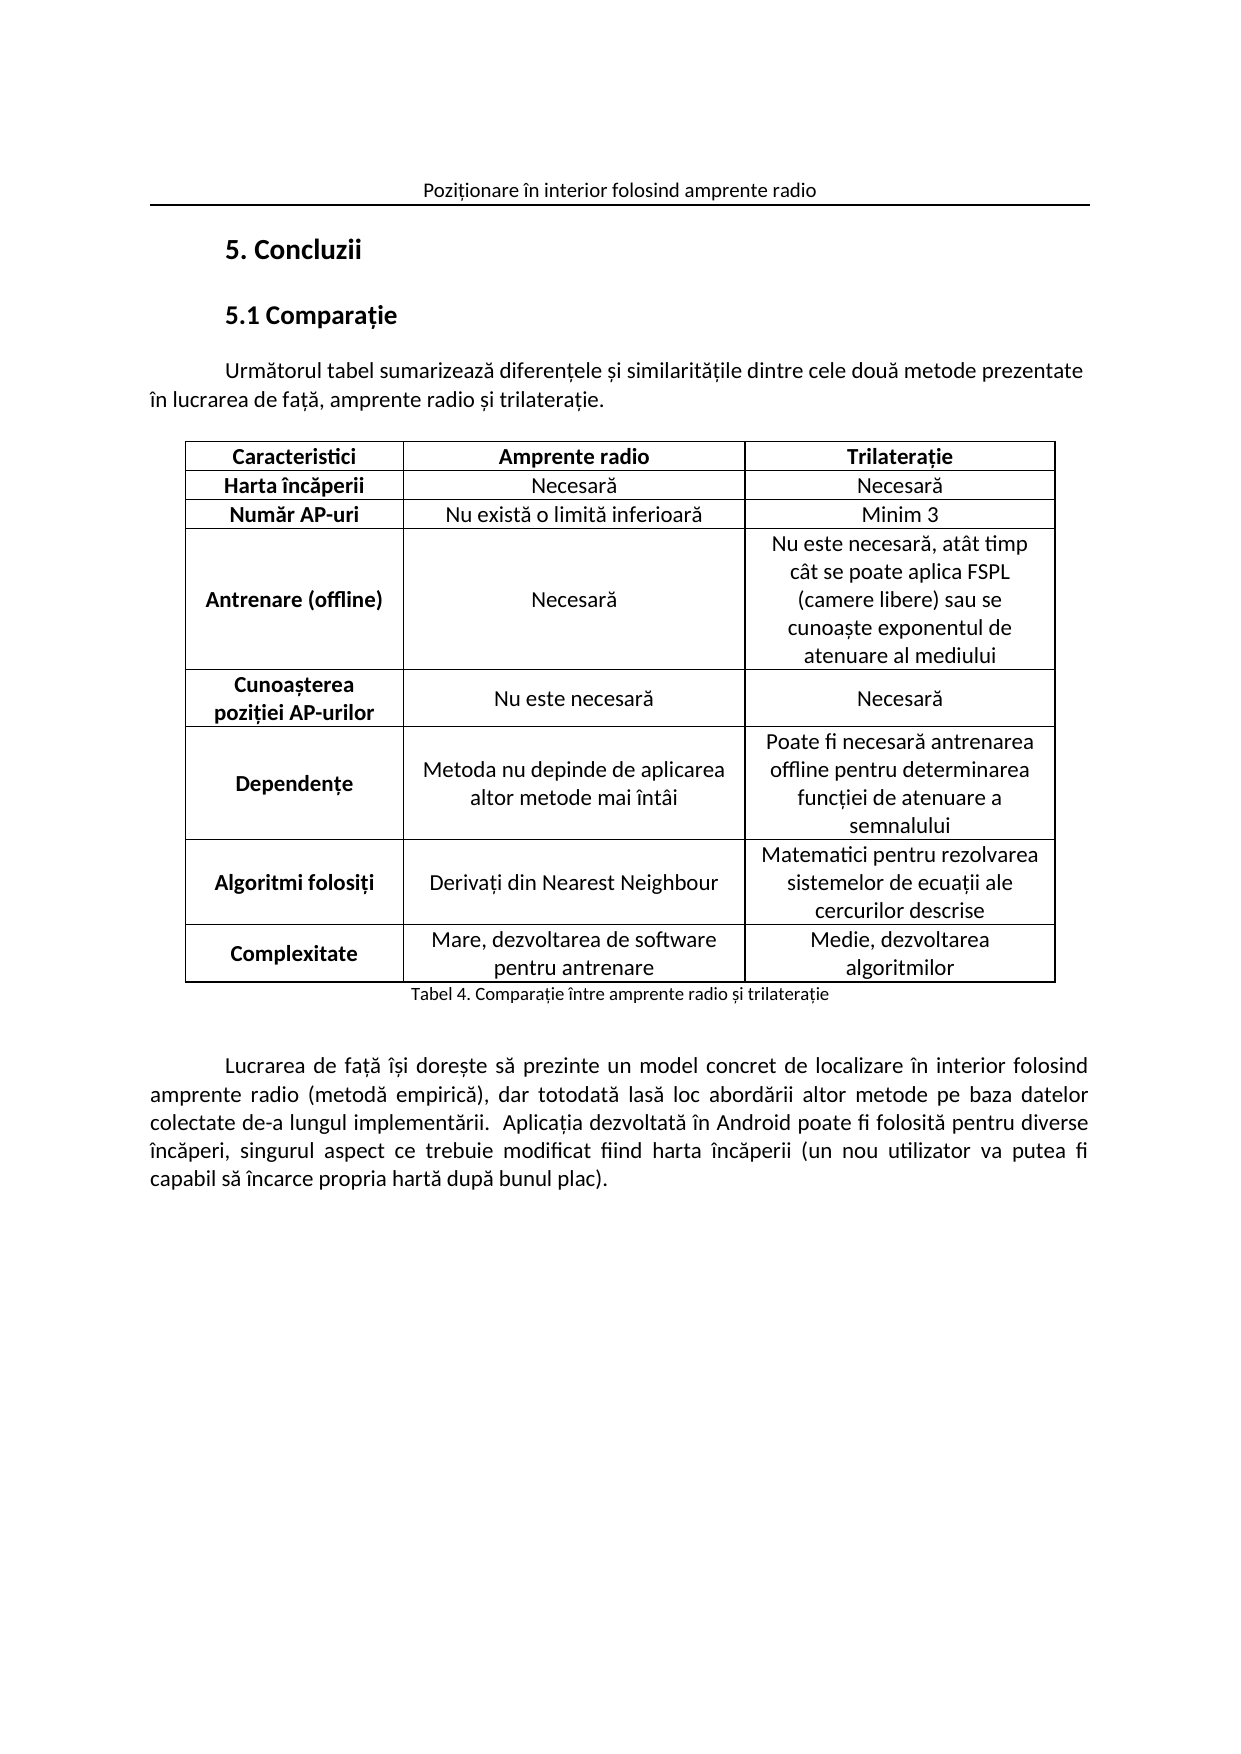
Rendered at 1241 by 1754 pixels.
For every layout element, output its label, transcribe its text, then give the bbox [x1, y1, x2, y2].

table_cell Harta încăperii [186, 471, 403, 499]
text Tabel 4. Comparație între amprente radio și trilaterație [150, 982, 1090, 1005]
table_cell Poate fi necesară antrenarea offline pentru determinarea funcției de atenuare a semnalului [746, 727, 1054, 839]
subtitle 5.1 Comparație [150, 298, 1090, 331]
table_cell Dependențe [186, 727, 403, 839]
table_cell Medie, dezvoltarea algoritmilor [746, 925, 1054, 981]
table_header Trilaterație [746, 442, 1054, 470]
table_cell Necesară [404, 529, 744, 669]
table_cell Complexitate [186, 925, 403, 981]
text Următorul tabel sumarizează diferențele și similaritățile dintre cele două metode prezentate în lucrarea de față, amprente radio și trilaterație. [150, 357, 1090, 413]
table_cell Nu este necesară, atât timp cât se poate aplica FSPL (camere libere) sau se cunoaște exponentul de atenuare al mediului [746, 529, 1054, 669]
table_header Amprente radio [404, 442, 744, 470]
table_cell Metoda nu depinde de aplicarea altor metode mai întâi [404, 727, 744, 839]
table_cell Nu este necesară [404, 670, 744, 726]
table_cell Mare, dezvoltarea de software pentru antrenare [404, 925, 744, 981]
table_cell Necesară [746, 471, 1054, 499]
table_cell Derivați din Nearest Neighbour [404, 840, 744, 924]
table_cell Nu există o limită inferioară [404, 500, 744, 528]
table_cell Antrenare (offline) [186, 529, 403, 669]
table_cell Matematici pentru rezolvarea sistemelor de ecuații ale cercurilor descrise [746, 840, 1054, 924]
subtitle 5. Concluzii [150, 231, 1090, 267]
table_header Caracteristici [186, 442, 403, 470]
table_cell Număr AP-uri [186, 500, 403, 528]
table_cell Necesară [746, 670, 1054, 726]
table_cell Necesară [404, 471, 744, 499]
table_cell Cunoașterea poziției AP-urilor [186, 670, 403, 726]
text Lucrarea de față își dorește să prezinte un model concret de localizare în interior folosind amprente radio (metodă empirică), dar totodată lasă loc abordării altor metode pe baza datelor colectate de-a lungul implementării. Aplicația dezvoltată în Android poate fi folosită pentru diverse încăperi, singurul aspect ce trebuie modificat fiind harta încăperii (un nou utilizator va putea fi capabil să încarce propria hartă după bunul plac). [150, 1052, 1090, 1192]
table_cell Minim 3 [746, 500, 1054, 528]
table_cell Algoritmi folosiți [186, 840, 403, 924]
